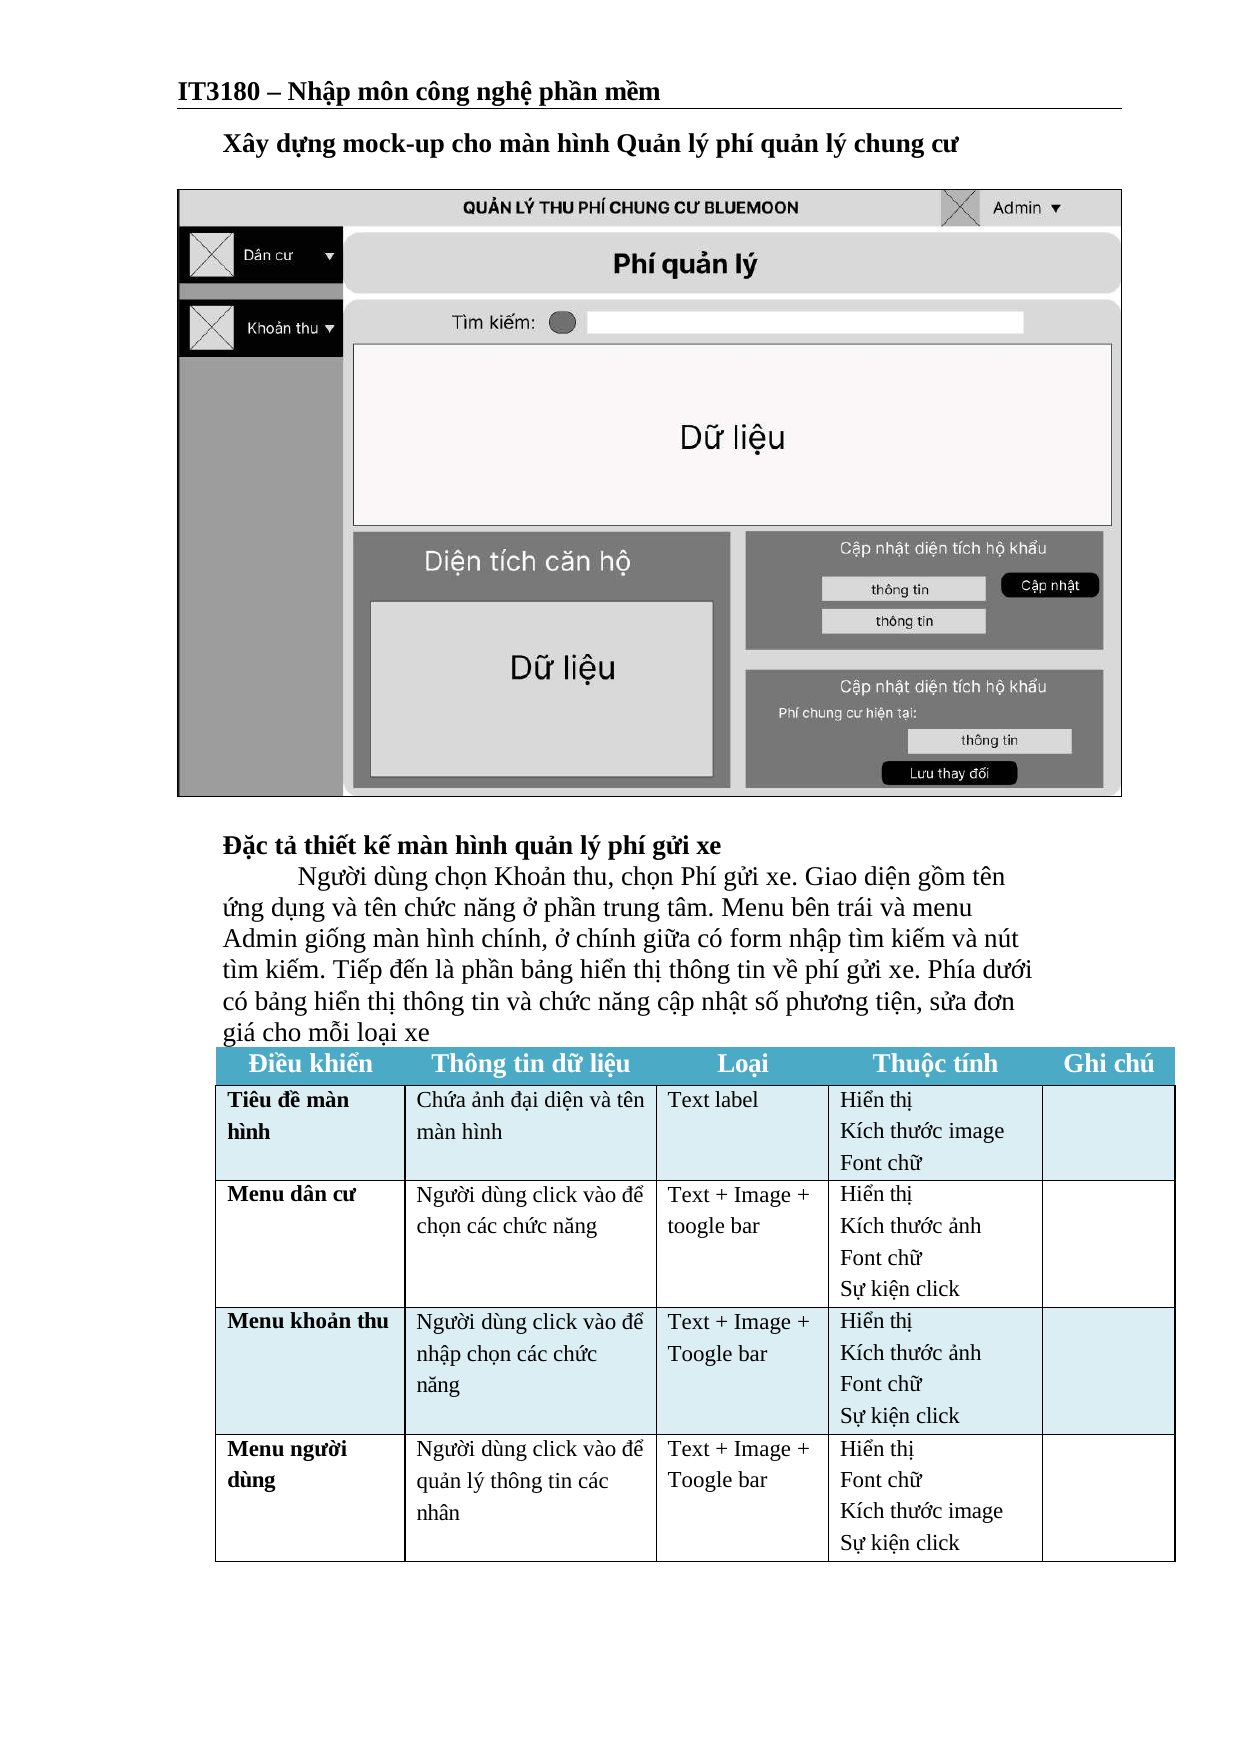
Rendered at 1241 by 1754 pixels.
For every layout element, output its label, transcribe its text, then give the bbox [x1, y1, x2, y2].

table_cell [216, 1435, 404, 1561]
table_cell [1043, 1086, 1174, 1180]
text Đặc tả thiết kế màn hình quản lý phí gửi xe [222, 829, 1152, 860]
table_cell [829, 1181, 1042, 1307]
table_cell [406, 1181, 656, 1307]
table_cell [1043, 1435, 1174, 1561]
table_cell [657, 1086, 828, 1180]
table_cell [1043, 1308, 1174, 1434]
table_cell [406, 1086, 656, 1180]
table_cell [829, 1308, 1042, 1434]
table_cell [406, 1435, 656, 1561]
picture [178, 190, 1121, 796]
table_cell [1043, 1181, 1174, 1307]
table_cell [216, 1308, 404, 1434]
text Xây dựng mock-up cho màn hình Quản lý phí quản lý chung cư [222, 127, 1152, 158]
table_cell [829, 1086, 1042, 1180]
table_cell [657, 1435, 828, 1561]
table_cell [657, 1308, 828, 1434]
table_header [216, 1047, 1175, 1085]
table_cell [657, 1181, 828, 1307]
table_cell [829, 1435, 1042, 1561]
text Người dùng chọn Khoản thu, chọn Phí gửi xe. Giao diện gồm tên ứng dụng và tên chức năng ở phần trung tâm. Menu bên trái và menu Admin giống màn hình chính, ở chính giữa có form nhập tìm kiếm và nút tìm kiếm. Tiếp đến là phần bảng hiển thị thông tin về phí gửi xe. Phía dưới có bảng hiển thị thông tin và chức năng cập nhật số phương tiện, sửa đơn giá cho mỗi loại xe [222, 860, 1051, 1047]
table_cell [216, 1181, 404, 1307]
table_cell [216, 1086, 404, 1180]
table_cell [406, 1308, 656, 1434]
